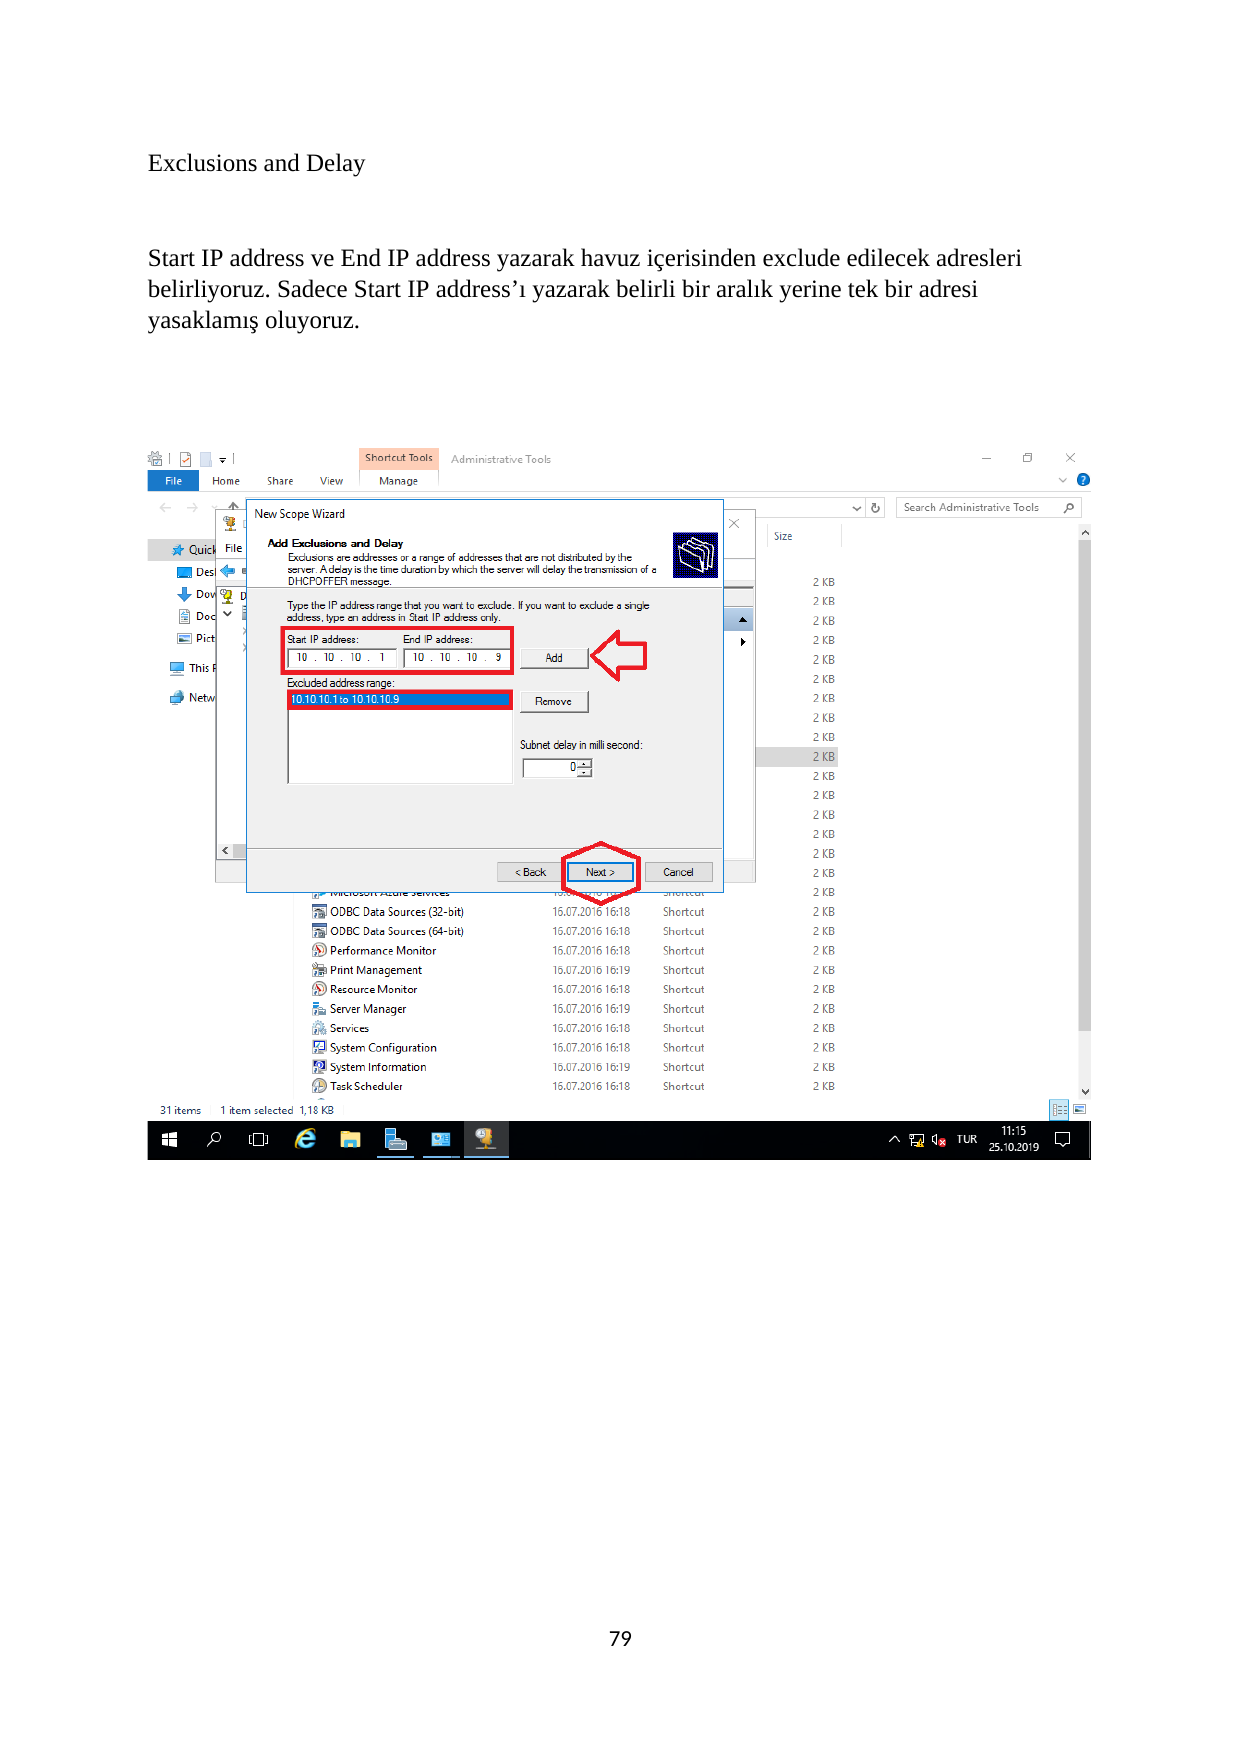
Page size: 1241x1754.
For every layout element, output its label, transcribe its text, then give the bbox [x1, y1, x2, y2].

picture [147, 448, 1091, 1160]
text Exclusions and Delay [148, 148, 1093, 176]
text Start IP address ve End IP address yazarak havuz içerisinden exclude edilecek adresleri belirliyoruz. Sadece Start IP address’ı yazarak belirli bir aralık yerine tek bir adresi yasaklamış oluyoruz. [148, 243, 1093, 334]
